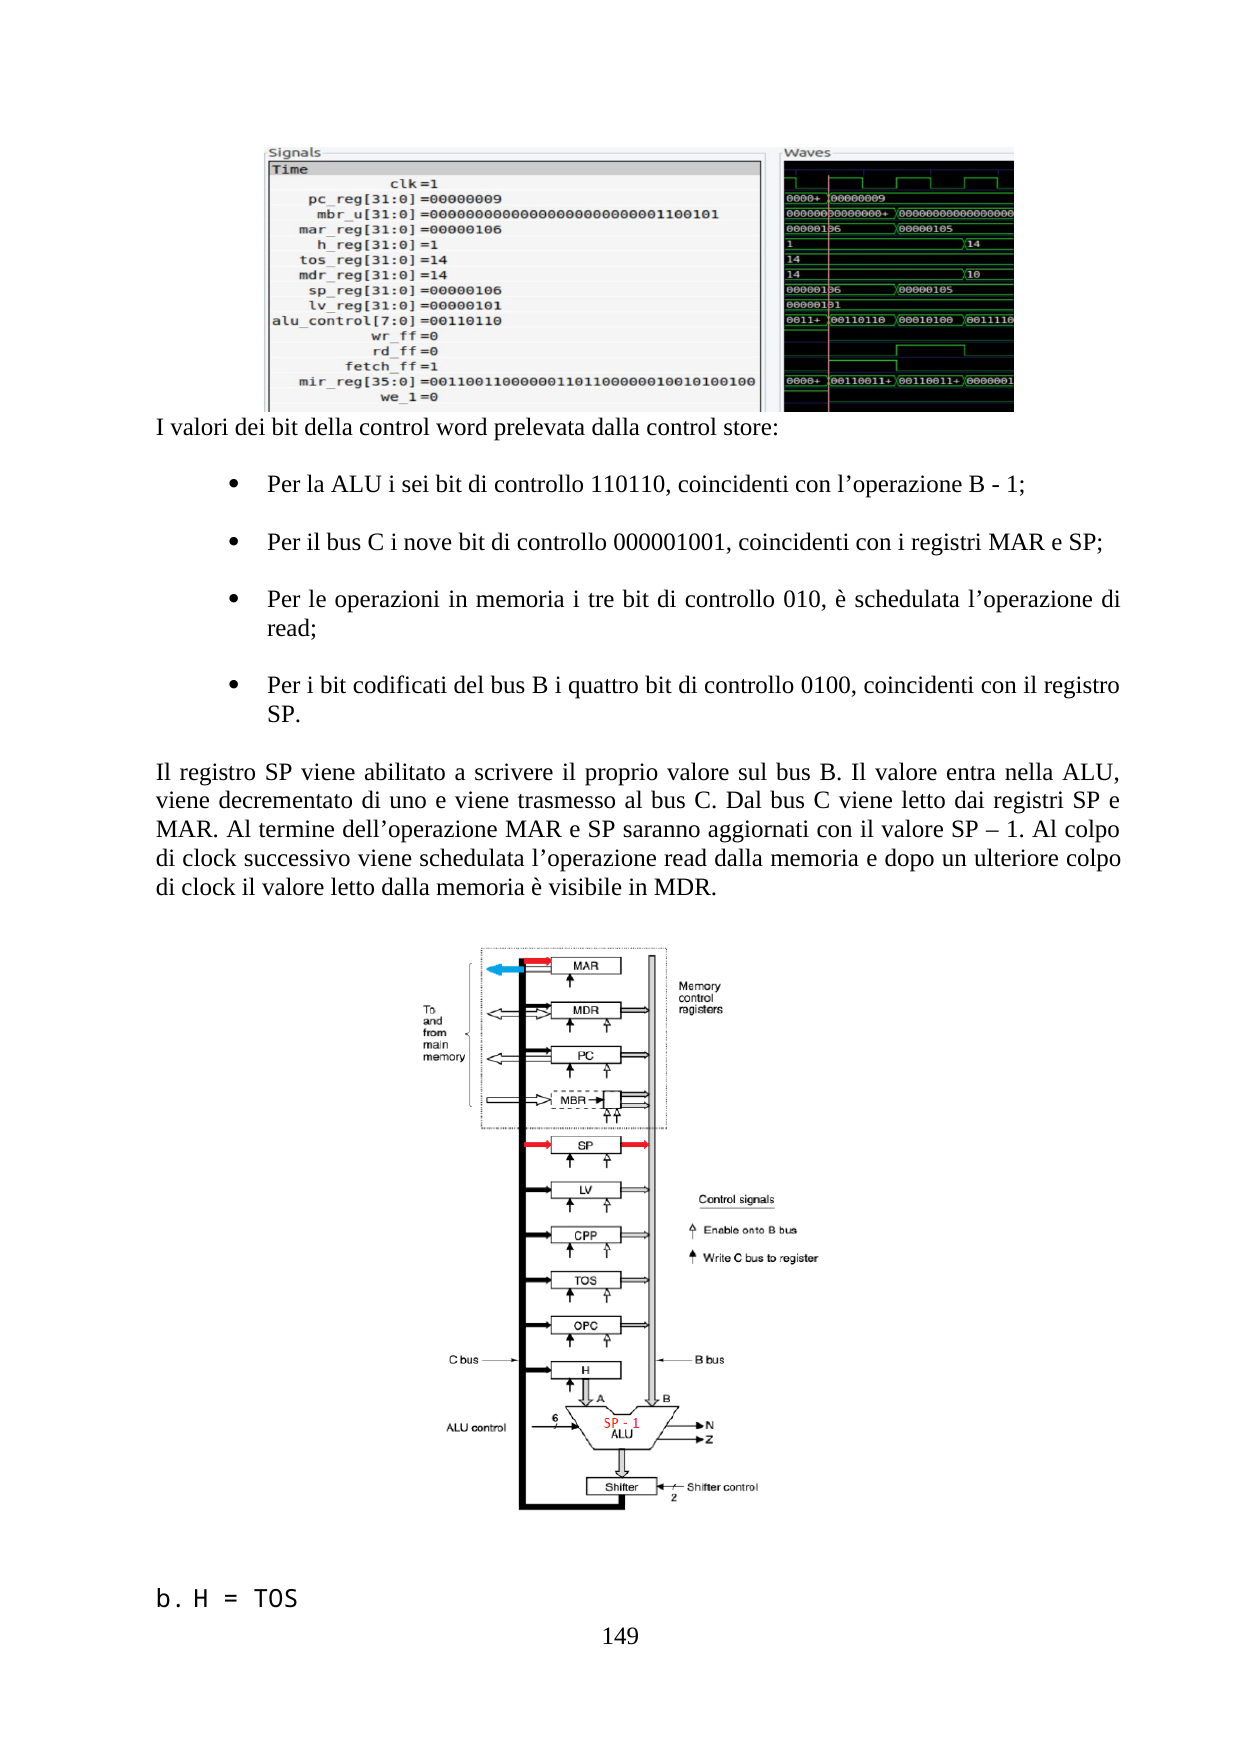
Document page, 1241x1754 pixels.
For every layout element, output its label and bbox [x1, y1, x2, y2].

picture [263, 147, 1014, 412]
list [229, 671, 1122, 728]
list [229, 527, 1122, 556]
picture [411, 929, 829, 1523]
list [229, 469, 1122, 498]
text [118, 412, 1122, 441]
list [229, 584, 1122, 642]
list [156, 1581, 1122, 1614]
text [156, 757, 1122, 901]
